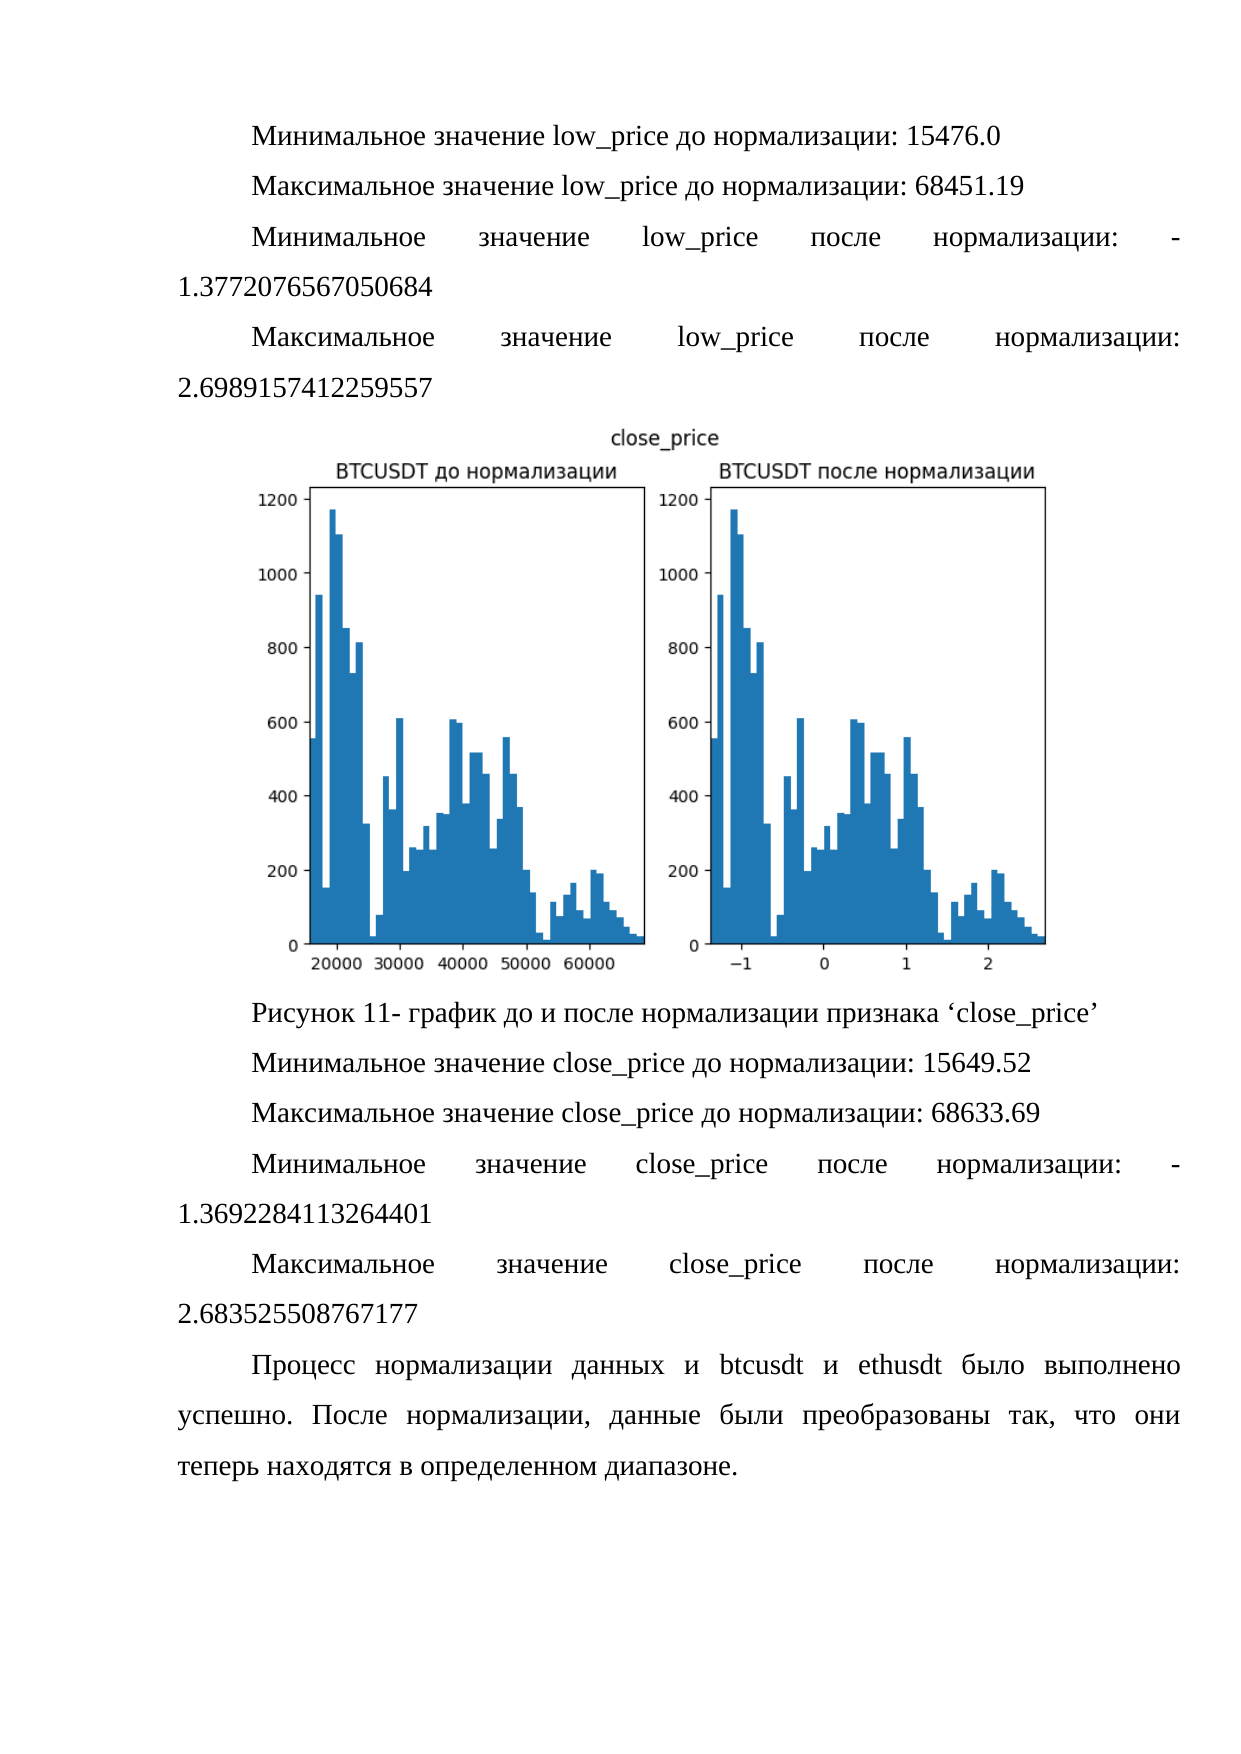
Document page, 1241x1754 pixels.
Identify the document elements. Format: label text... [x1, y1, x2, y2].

picture [251, 420, 1052, 982]
text Минимальное значение low_price после нормализации: -1.3772076567050684 [177, 219, 1181, 303]
text Минимальное значение close_price после нормализации: -1.3692284113264401 [177, 1146, 1181, 1229]
text Процесс нормализации данных и btcusdt и ethusdt было выполнено успешно. После нормализации, данные были преобразованы так, что они теперь находятся в определенном диапазоне. [177, 1347, 1181, 1481]
text Максимальное значение low_price до нормализации: 68451.19 [177, 168, 1181, 202]
text Минимальное значение close_price до нормализации: 15649.52 [177, 1045, 1181, 1079]
text Рисунок 11- график до и после нормализации признака ‘close_price’ [177, 995, 1181, 1028]
text Максимальное значение low_price после нормализации: 2.6989157412259557 [177, 319, 1181, 403]
text Минимальное значение low_price до нормализации: 15476.0 [177, 118, 1181, 152]
text Максимальное значение close_price после нормализации: 2.683525508767177 [177, 1246, 1181, 1330]
text Максимальное значение close_price до нормализации: 68633.69 [177, 1095, 1181, 1129]
